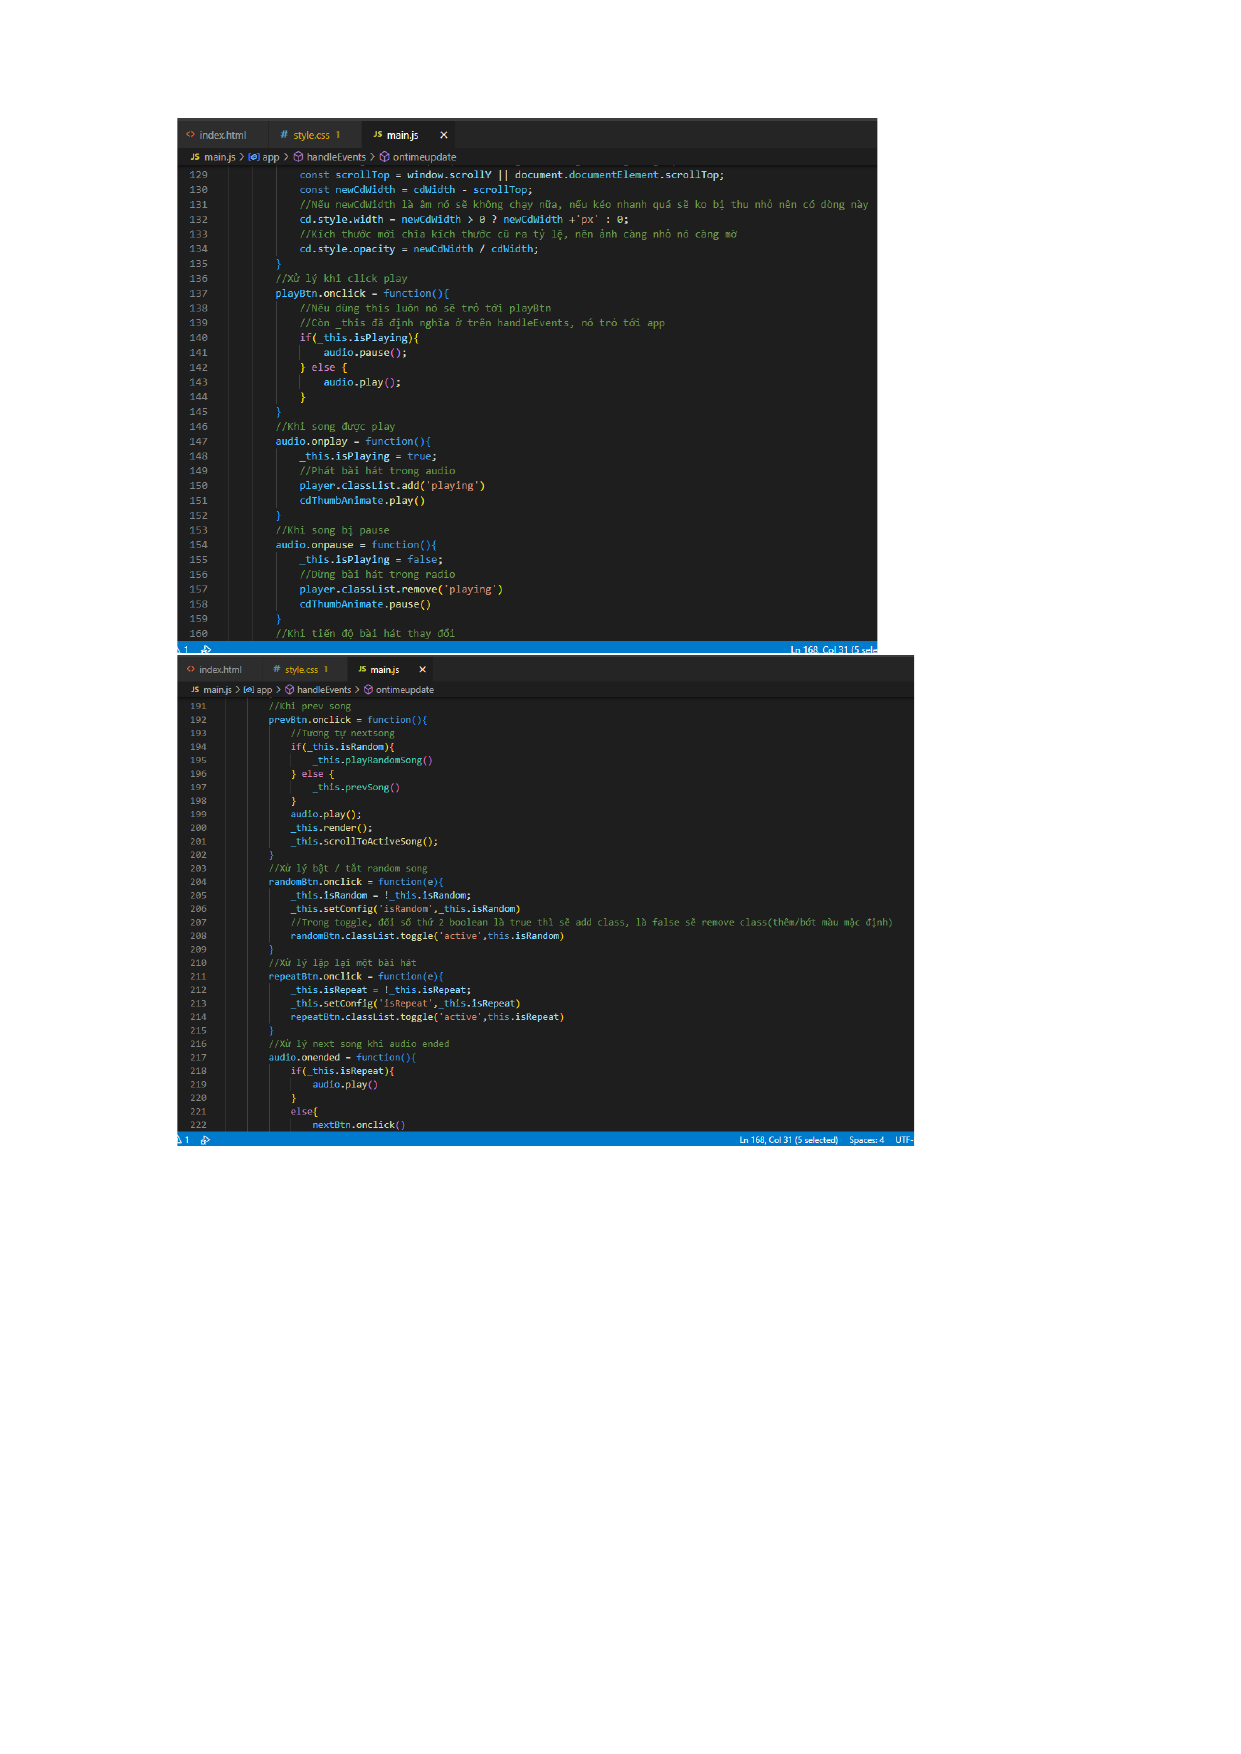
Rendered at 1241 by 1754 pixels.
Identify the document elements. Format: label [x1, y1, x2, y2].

picture [177, 655, 915, 1146]
picture [177, 118, 878, 653]
